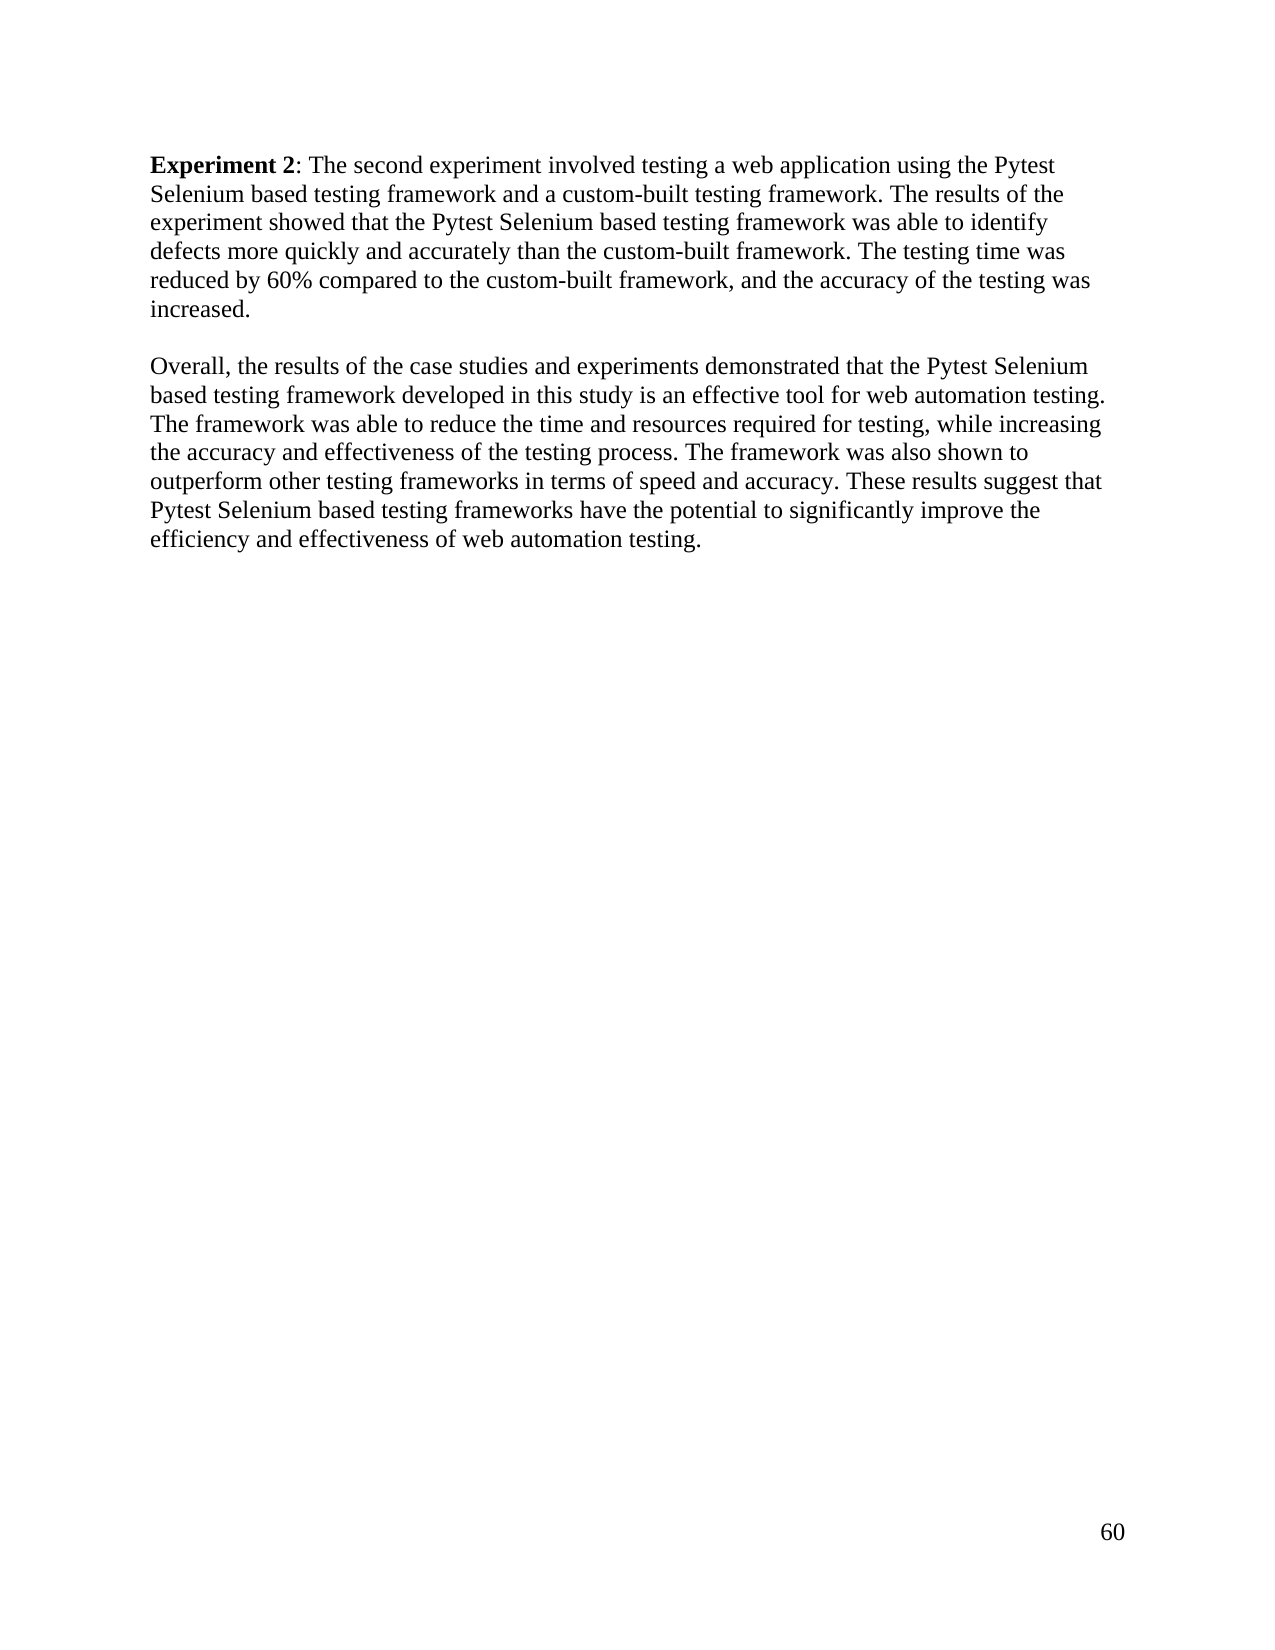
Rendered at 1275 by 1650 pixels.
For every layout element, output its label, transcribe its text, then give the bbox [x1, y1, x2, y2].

text Overall, the results of the case studies and experiments demonstrated that the Pytest Selenium based testing framework developed in this study is an effective tool for web automation testing. The framework was able to reduce the time and resources required for testing, while increasing the accuracy and effectiveness of the testing process. The framework was also shown to outperform other testing frameworks in terms of speed and accuracy. These results suggest that Pytest Selenium based testing frameworks have the potential to significantly improve the efficiency and effectiveness of web automation testing. [150, 351, 1125, 552]
text Experiment 2: The second experiment involved testing a web application using the Pytest Selenium based testing framework and a custom-built testing framework. The results of the experiment showed that the Pytest Selenium based testing framework was able to identify defects more quickly and accurately than the custom-built framework. The testing time was reduced by 60% compared to the custom-built framework, and the accuracy of the testing was increased. [150, 150, 1125, 322]
